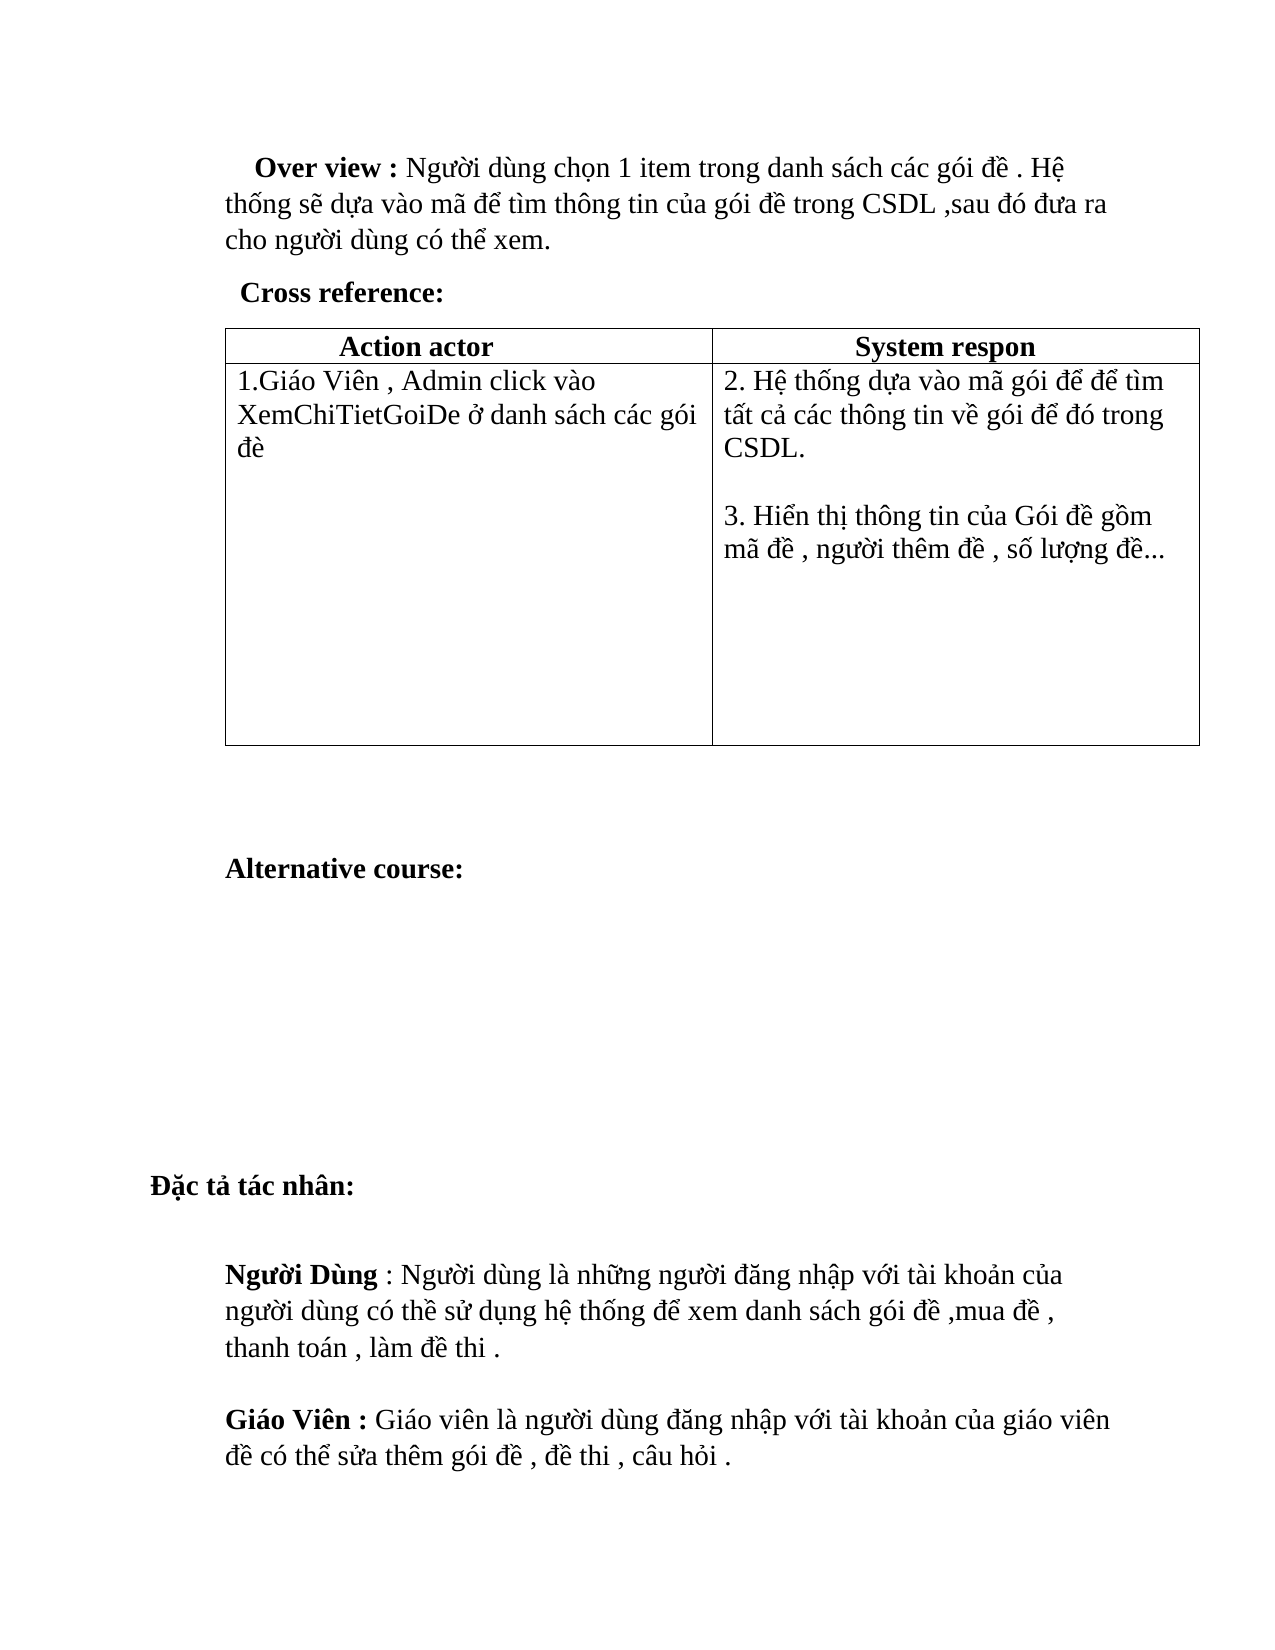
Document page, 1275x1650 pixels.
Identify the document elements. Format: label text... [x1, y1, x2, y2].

list Người Dùng : Người dùng là những người đăng nhập với tài khoản của người dùng có thề sử dụng hệ thống để xem danh sách gói đề ,mua đề , thanh toán , làm đề thi . [225, 1257, 1125, 1363]
text Over view : Người dùng chọn 1 item trong danh sách các gói đề . Hệ thống sẽ dựa vào mã để tìm thông tin của gói đề trong CSDL ,sau đó đưa ra cho người dùng có thể xem. [225, 150, 1125, 256]
table_cell 2. Hệ thống dựa vào mã gói để để tìm tất cả các thông tin về gói để đó trong CSDL. 3. Hiển thị thông tin của Gói đề gồm mã đề , người thêm đề , số lượng đề... [713, 364, 1199, 745]
table_cell 1.Giáo Viên , Admin click vào XemChiTietGoiDe ở danh sách các gói đè [226, 364, 712, 745]
table_header System respon [713, 329, 1199, 362]
text Alternative course: [225, 852, 1125, 885]
text Đặc tả tác nhân: [150, 1168, 1125, 1202]
list Giáo Viên : Giáo viên là người dùng đăng nhập với tài khoản của giáo viên đề có thể sửa thêm gói đề , đề thi , câu hỏi . [225, 1402, 1125, 1472]
table_header Action actor [226, 329, 712, 362]
text Cross reference: [225, 275, 1125, 309]
